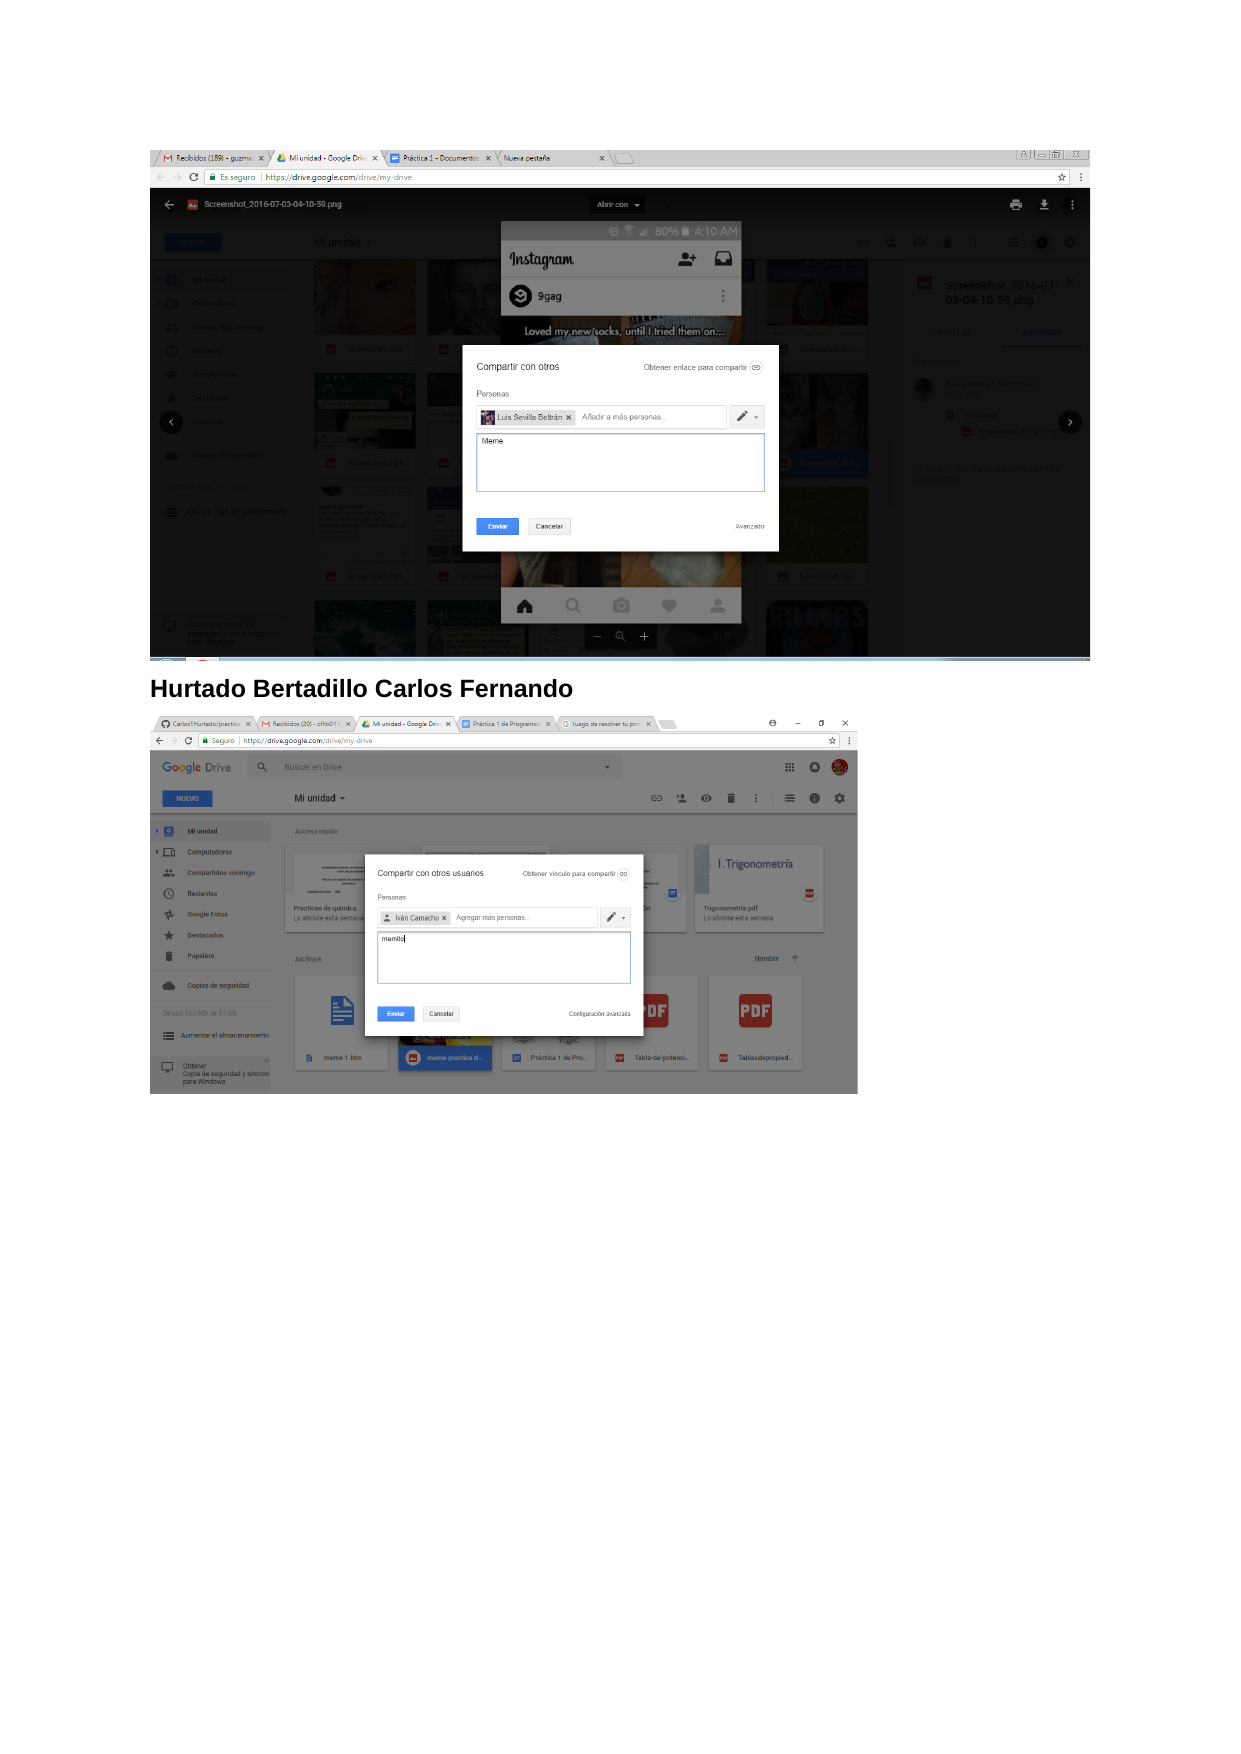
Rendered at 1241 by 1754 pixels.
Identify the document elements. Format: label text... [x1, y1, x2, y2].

picture [150, 716, 858, 1094]
text Hurtado Bertadillo Carlos Fernando [150, 673, 1090, 702]
picture [150, 150, 1091, 661]
